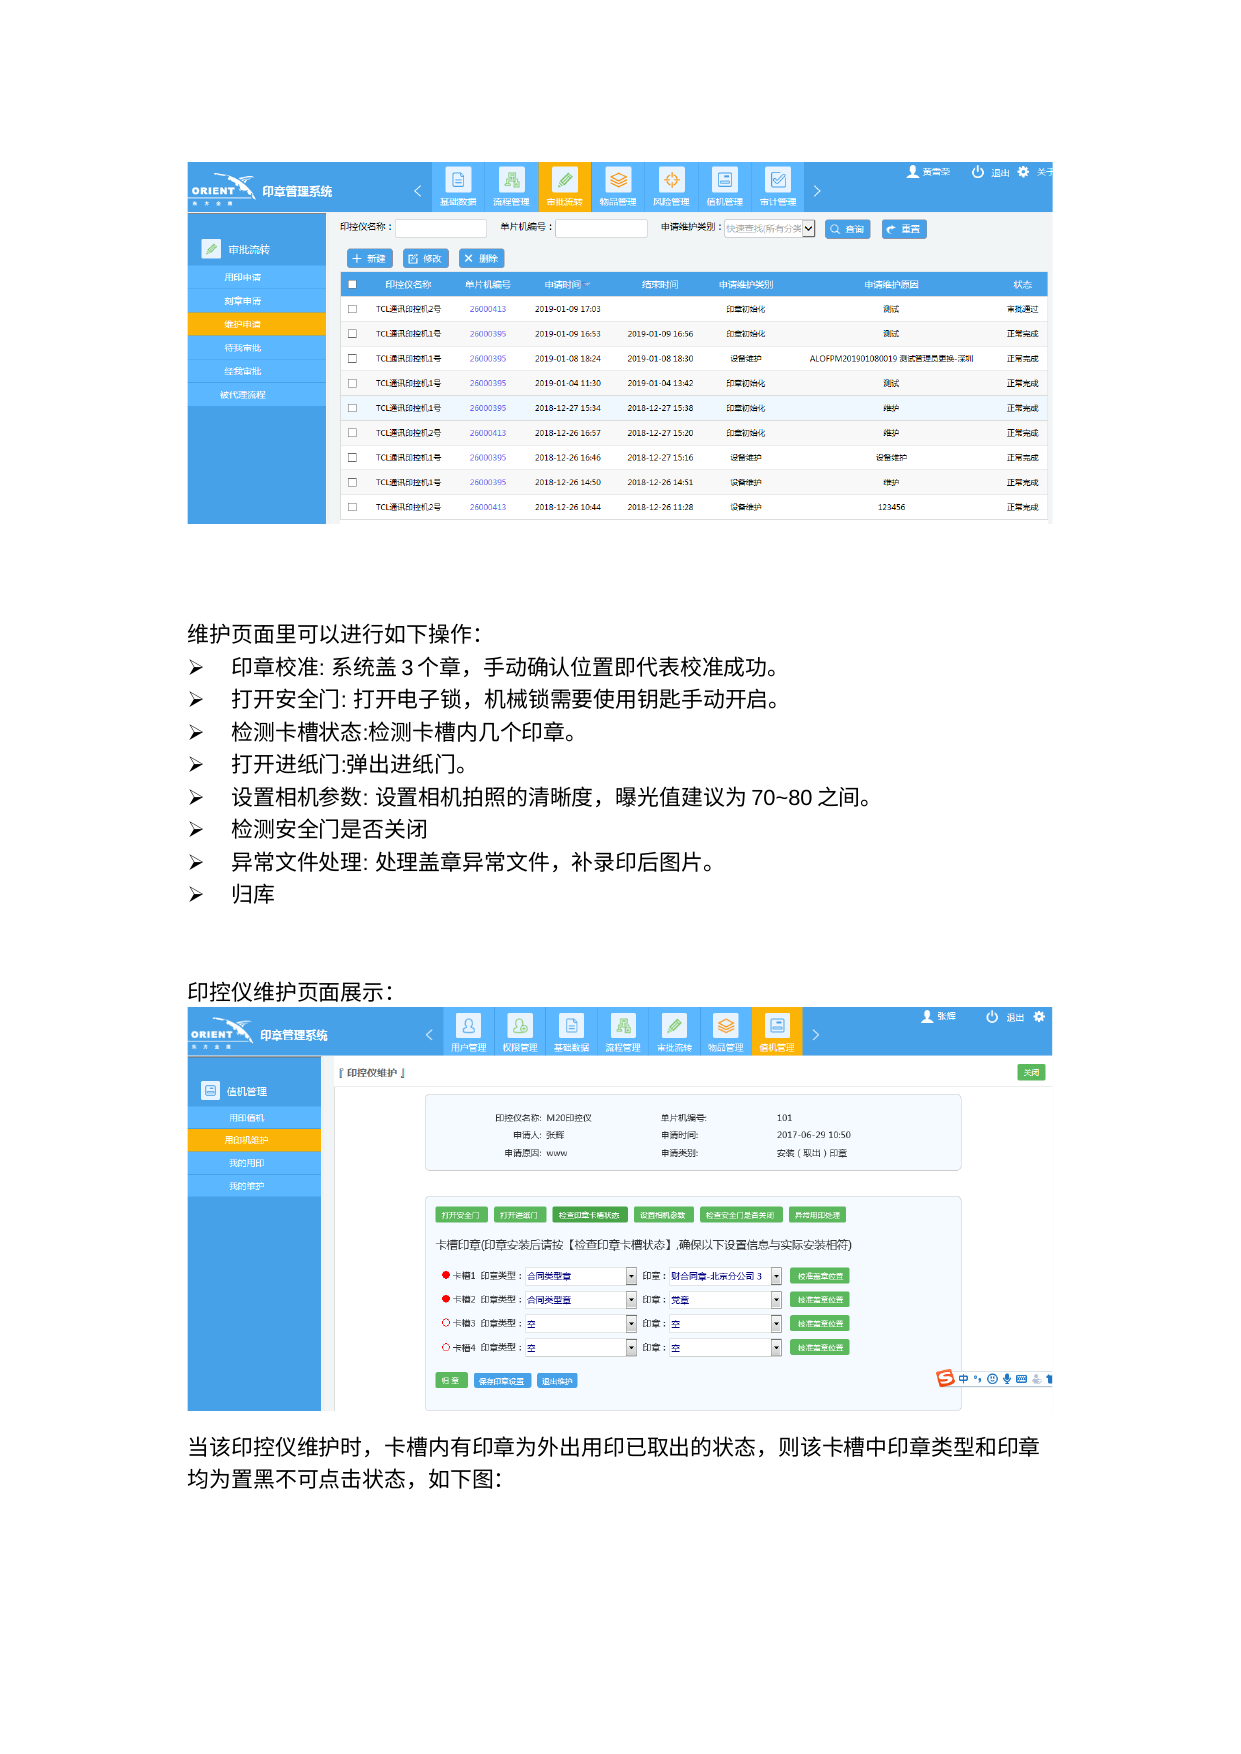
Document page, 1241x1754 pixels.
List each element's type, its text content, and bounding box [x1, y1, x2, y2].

list 打开安全门: 打开电子锁，机械锁需要使用钥匙手动开启。 [187, 682, 1053, 714]
list 异常文件处理: 处理盖章异常文件，补录印后图片。 [187, 844, 1053, 877]
list 归库 [187, 877, 1053, 909]
picture [187, 1007, 1053, 1411]
text 维护页面里可以进行如下操作： [187, 617, 1053, 649]
picture [187, 162, 1053, 524]
list 印章校准: 系统盖3个章，手动确认位置即代表校准成功。 [187, 649, 1053, 682]
list 打开进纸门:弹出进纸门。 [187, 747, 1053, 779]
text 当该印控仪维护时，卡槽内有印章为外出用印已取出的状态，则该卡槽中印章类型和印章均为置黑不可点击状态，如下图： [187, 1429, 1053, 1494]
list 检测安全门是否关闭 [187, 812, 1053, 844]
list 设置相机参数: 设置相机拍照的清晰度，曝光值建议为70~80之间。 [187, 779, 1053, 812]
text 印控仪维护页面展示： [187, 974, 1053, 1007]
list 检测卡槽状态:检测卡槽内几个印章。 [187, 714, 1053, 747]
